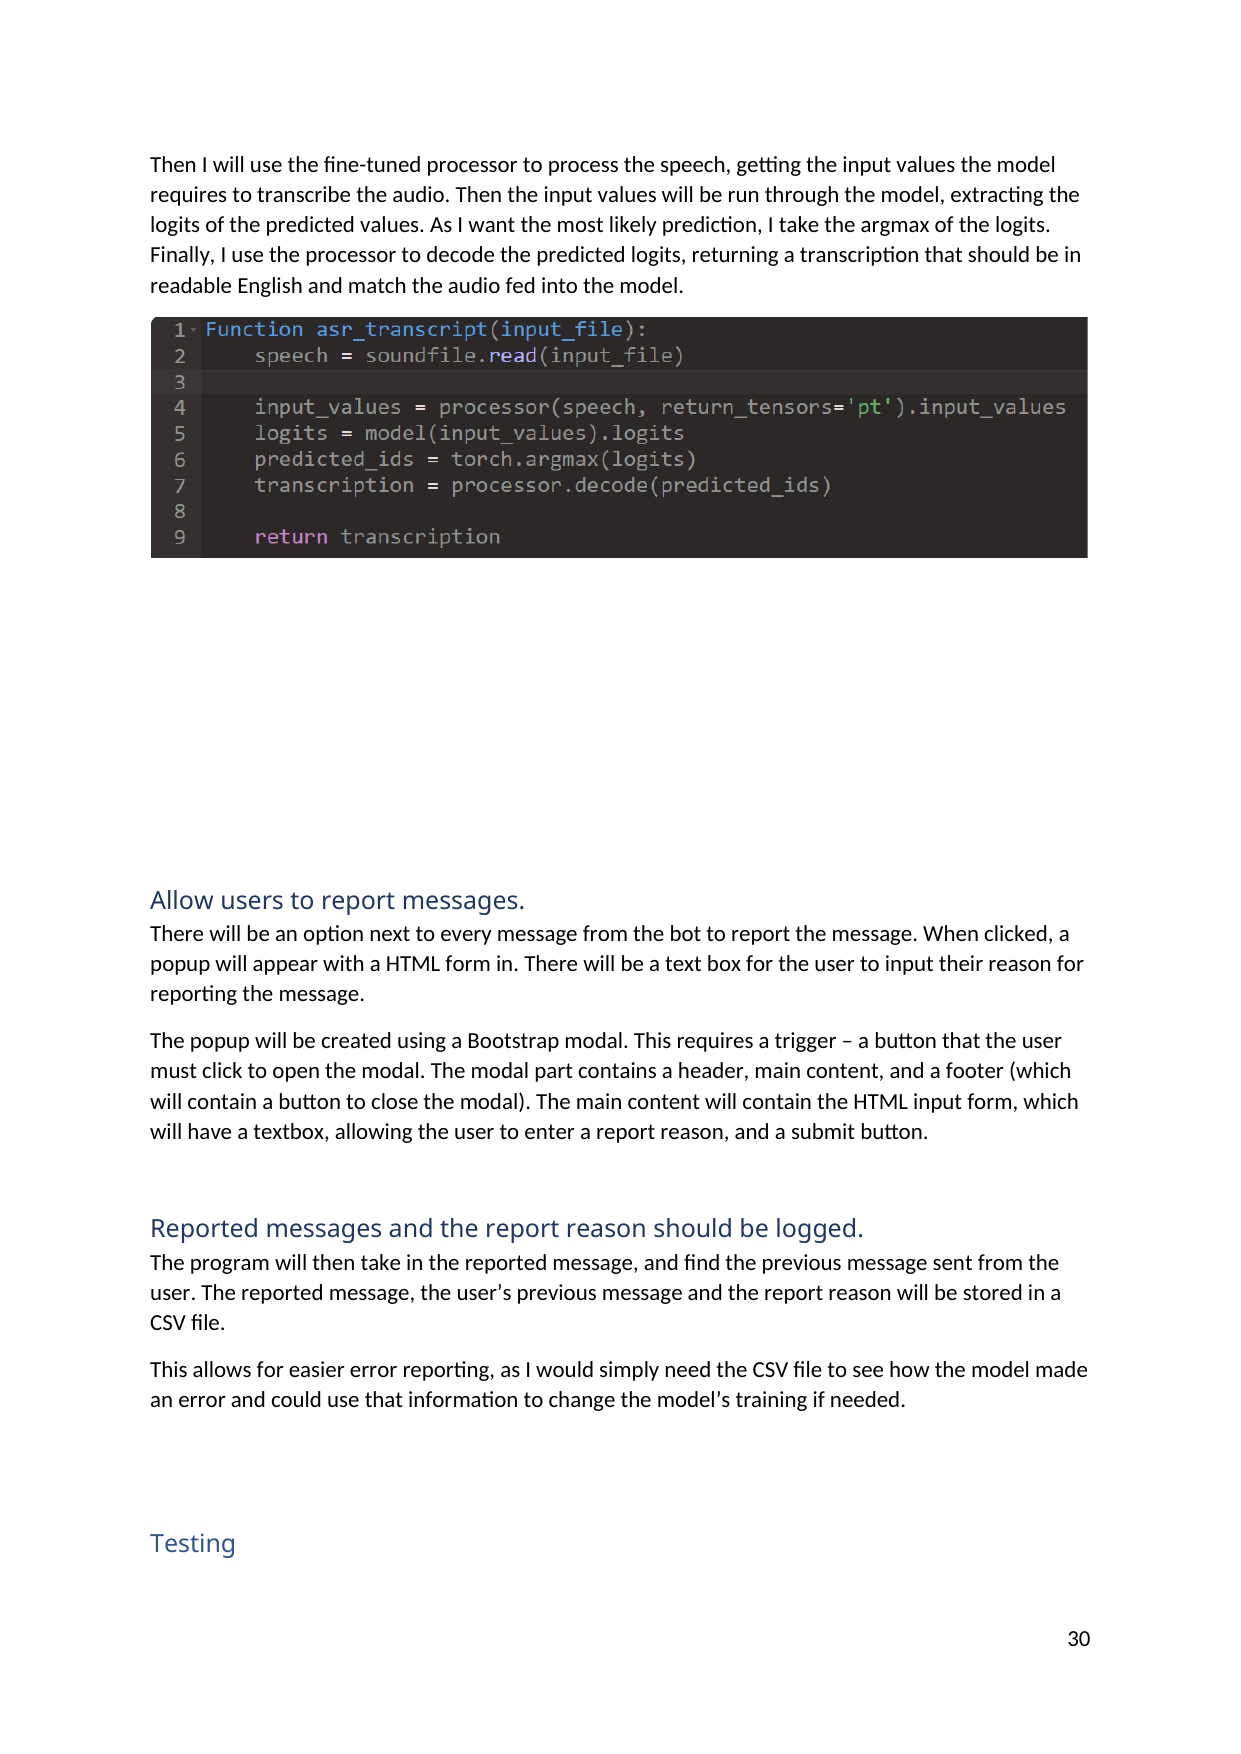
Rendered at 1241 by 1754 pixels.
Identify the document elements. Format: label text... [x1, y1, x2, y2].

subtitle Allow users to report messages. [150, 882, 1090, 916]
picture [150, 317, 1087, 558]
text There will be an option next to every message from the bot to report the message. When clicked, a popup will appear with a HTML form in. There will be a text box for the user to input their reason for reporting the message. [150, 919, 1090, 1008]
text The program will then take in the reported message, and find the previous message sent from the user. The reported message, the user’s previous message and the report reason will be stored in a CSV file. [150, 1248, 1090, 1336]
subtitle Reported messages and the report reason should be logged. [150, 1211, 1090, 1245]
subtitle Testing [150, 1526, 1090, 1560]
text Then I will use the fine-tuned processor to process the speech, getting the input values the model requires to transcribe the audio. Then the input values will be run through the model, extracting the logits of the predicted values. As I want the most likely prediction, I take the argmax of the logits. Finally, I use the processor to decode the predicted logits, returning a transcription that should be in readable English and match the audio fed into the model. [150, 150, 1090, 299]
text The popup will be created using a Bootstrap modal. This requires a trigger – a button that the user must click to open the modal. The modal part contains a header, main content, and a footer (which will contain a button to close the modal). The main content will contain the HTML input form, which will have a textbox, allowing the user to enter a report reason, and a submit button. [150, 1026, 1090, 1145]
text This allows for easier error reporting, as I would simply need the CSV file to see how the model made an error and could use that information to change the model’s training if needed. [150, 1355, 1090, 1413]
